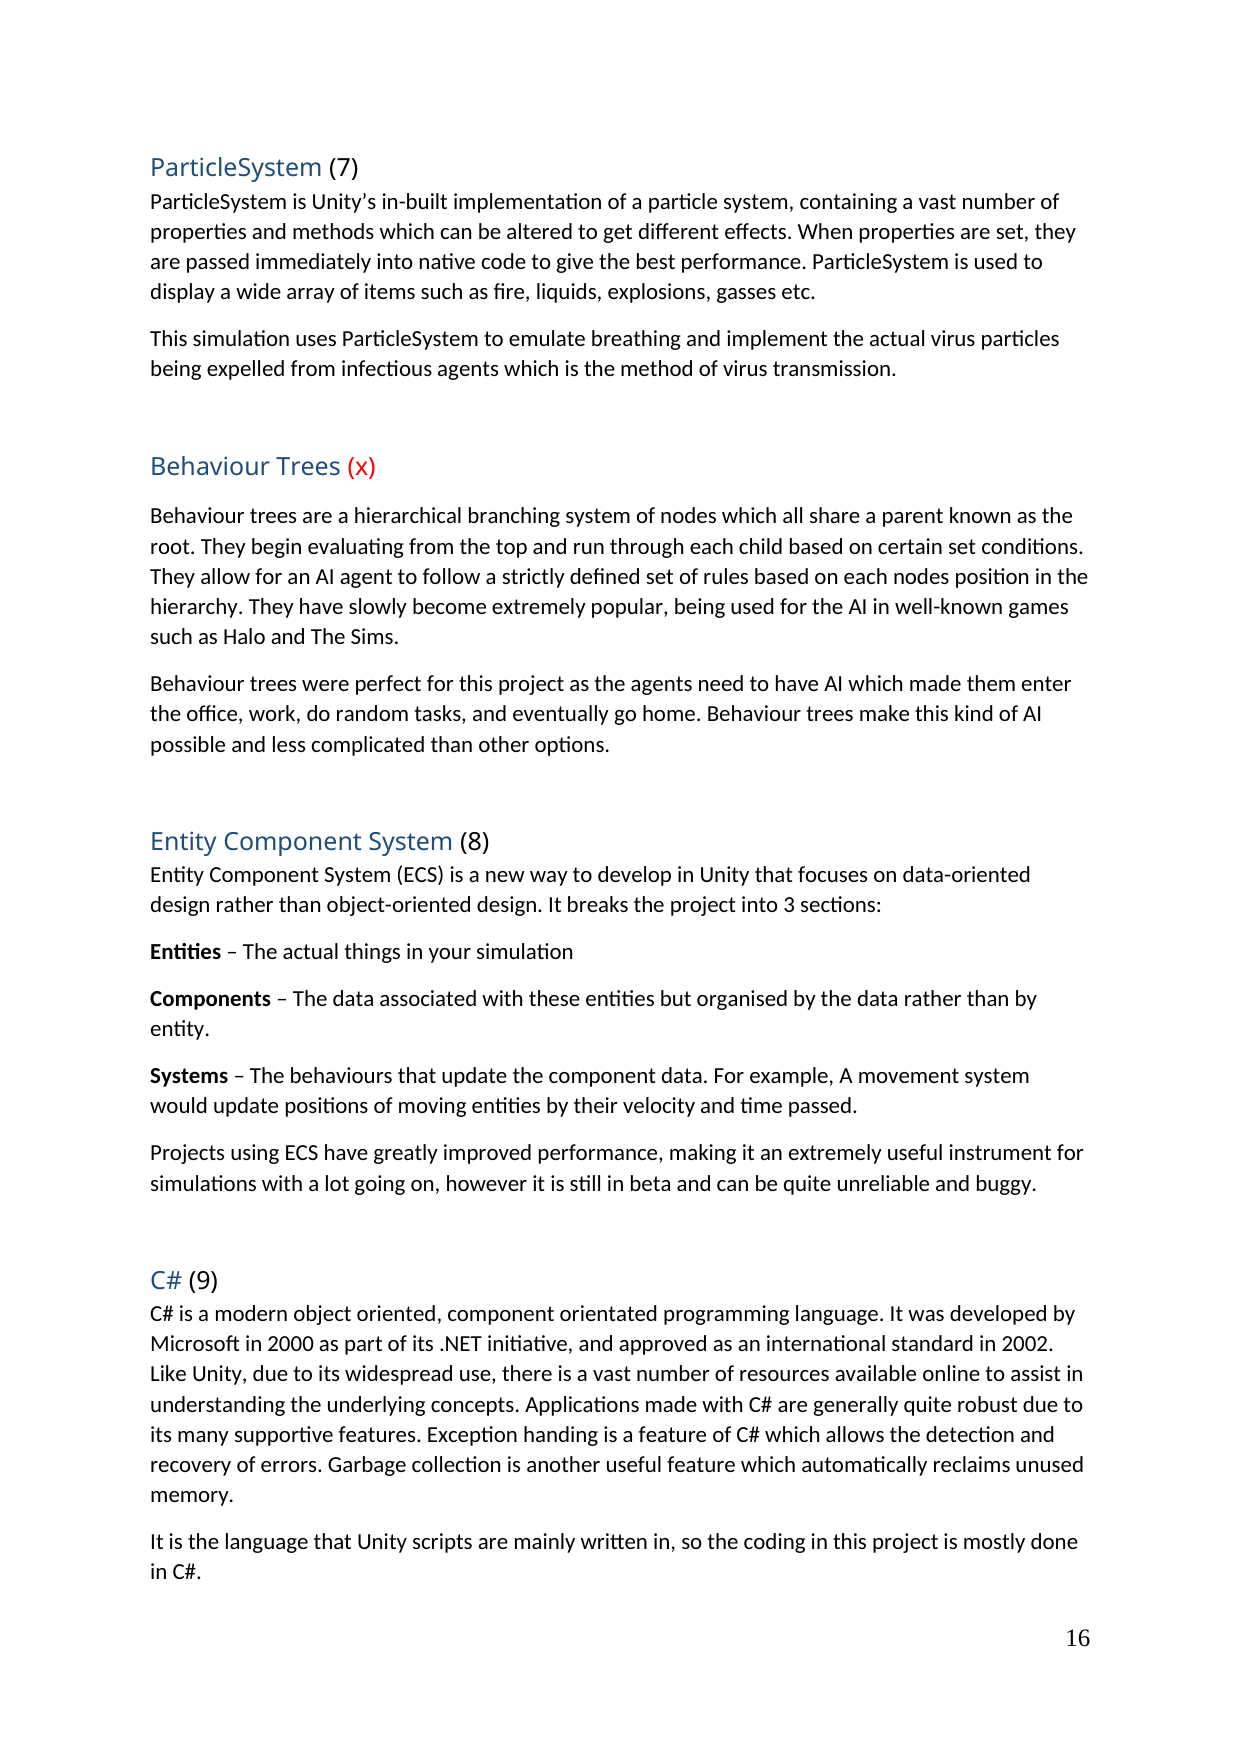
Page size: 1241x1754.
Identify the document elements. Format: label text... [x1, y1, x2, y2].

text C# is a modern object oriented, component orientated programming language. It was developed by Microsoft in 2000 as part of its .NET initiative, and approved as an international standard in 2002. Like Unity, due to its widespread use, there is a vast number of resources available online to assist in understanding the underlying concepts. Applications made with C# are generally quite robust due to its many supportive features. Exception handing is a feature of C# which allows the detection and recovery of errors. Garbage collection is another useful feature which automatically reclaims unused memory. [150, 1299, 1090, 1508]
text Behaviour trees are a hierarchical branching system of nodes which all share a parent known as the root. They begin evaluating from the top and run through each child based on certain set conditions. They allow for an AI agent to follow a strictly defined set of rules based on each nodes position in the hierarchy. They have slowly become extremely popular, being used for the AI in well-known games such as Halo and The Sims. [150, 502, 1090, 651]
text This simulation uses ParticleSystem to emulate breathing and implement the actual virus particles being expelled from infectious agents which is the method of virus transmission. [150, 324, 1090, 382]
text Entities – The actual things in your simulation [150, 937, 1090, 965]
text Components – The data associated with these entities but organised by the data rather than by entity. [150, 984, 1090, 1042]
text ParticleSystem is Unity’s in-built implementation of a particle system, containing a vast number of properties and methods which can be altered to get different effects. When properties are set, they are passed immediately into native code to give the best performance. ParticleSystem is used to display a wide array of items such as fire, liquids, explosions, gasses etc. [150, 187, 1090, 305]
text Systems – The behaviours that update the component data. For example, A movement system would update positions of moving entities by their velocity and time passed. [150, 1061, 1090, 1119]
text Behaviour Trees (x) [150, 448, 1090, 482]
text Entity Component System (ECS) is a new way to develop in Unity that focuses on data-oriented design rather than object-oriented design. It breaks the project into 3 sections: [150, 860, 1090, 918]
text It is the language that Unity scripts are mainly written in, so the coding in this project is mostly done in C#. [150, 1527, 1090, 1586]
subtitle Entity Component System (8) [150, 823, 1090, 858]
subtitle ParticleSystem (7) [150, 150, 1090, 184]
subtitle C# (9) [150, 1262, 1090, 1296]
text Behaviour trees were perfect for this project as the agents need to have AI which made them enter the office, work, do random tasks, and eventually go home. Behaviour trees make this kind of AI possible and less complicated than other options. [150, 669, 1090, 758]
text Projects using ECS have greatly improved performance, making it an extremely useful instrument for simulations with a lot going on, however it is still in beta and can be quite unreliable and buggy. [150, 1138, 1090, 1197]
